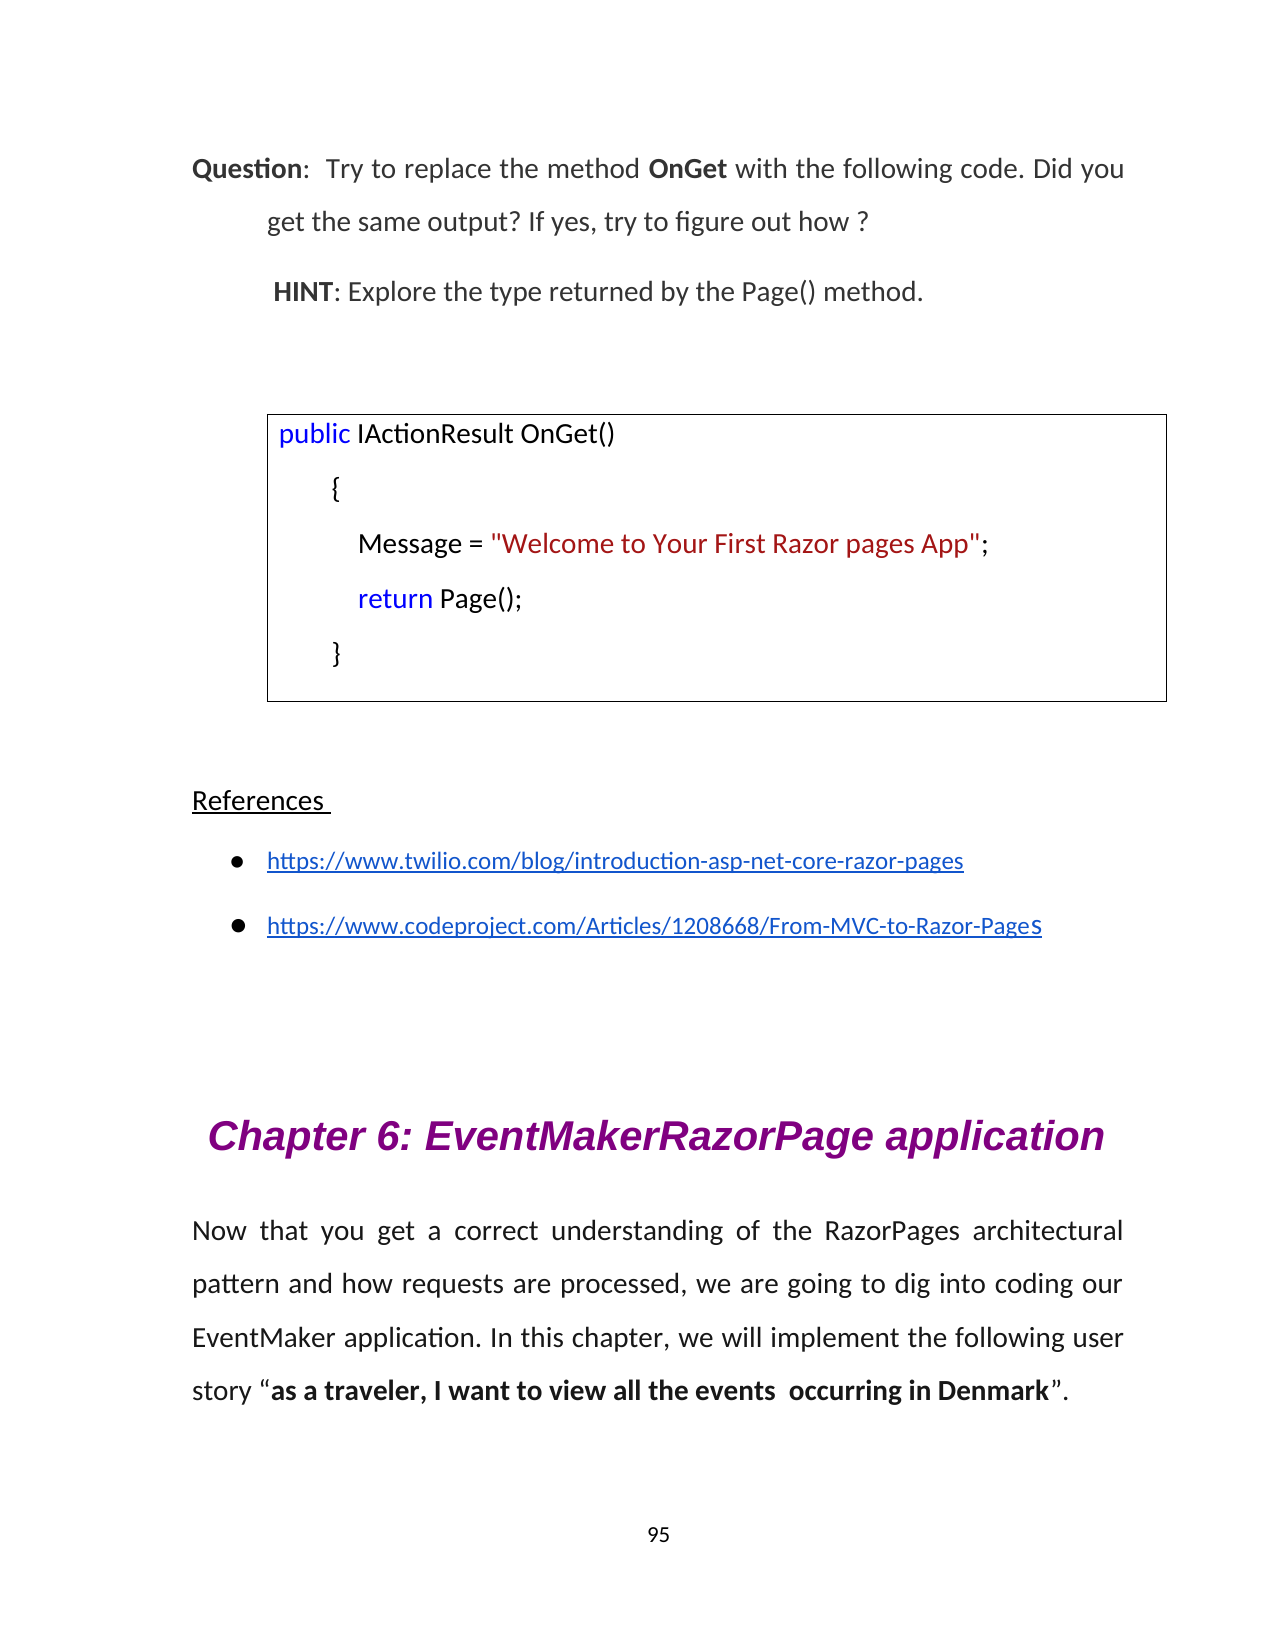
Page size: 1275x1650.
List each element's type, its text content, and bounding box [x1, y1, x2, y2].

text Now that you get a correct understanding of the RazorPages architectural pattern and how requests are processed, we are going to dig into coding our EventMaker application. In this chapter, we will implement the following user story “as a traveler, I want to view all the events occurring in Denmark”. [192, 1212, 1125, 1408]
text Question: Try to replace the method OnGet with the following code. Did you get the same output? If yes, try to figure out how ? [192, 150, 1125, 239]
text Chapter 6: EventMakerRazorPage application [192, 1111, 1125, 1159]
list https://www.codeproject.com/Articles/1208668/From-MVC-to-Razor-Pages [229, 906, 1125, 942]
text References [192, 782, 1125, 817]
text HINT: Explore the type returned by the Page() method. [267, 273, 1125, 309]
list https://www.twilio.com/blog/introduction-asp-net-core-razor-pages [229, 845, 1125, 876]
table_header public IActionResult OnGet() { Message = "Welcome to Your First Razor pages App"; return Page(); } [268, 415, 1166, 701]
